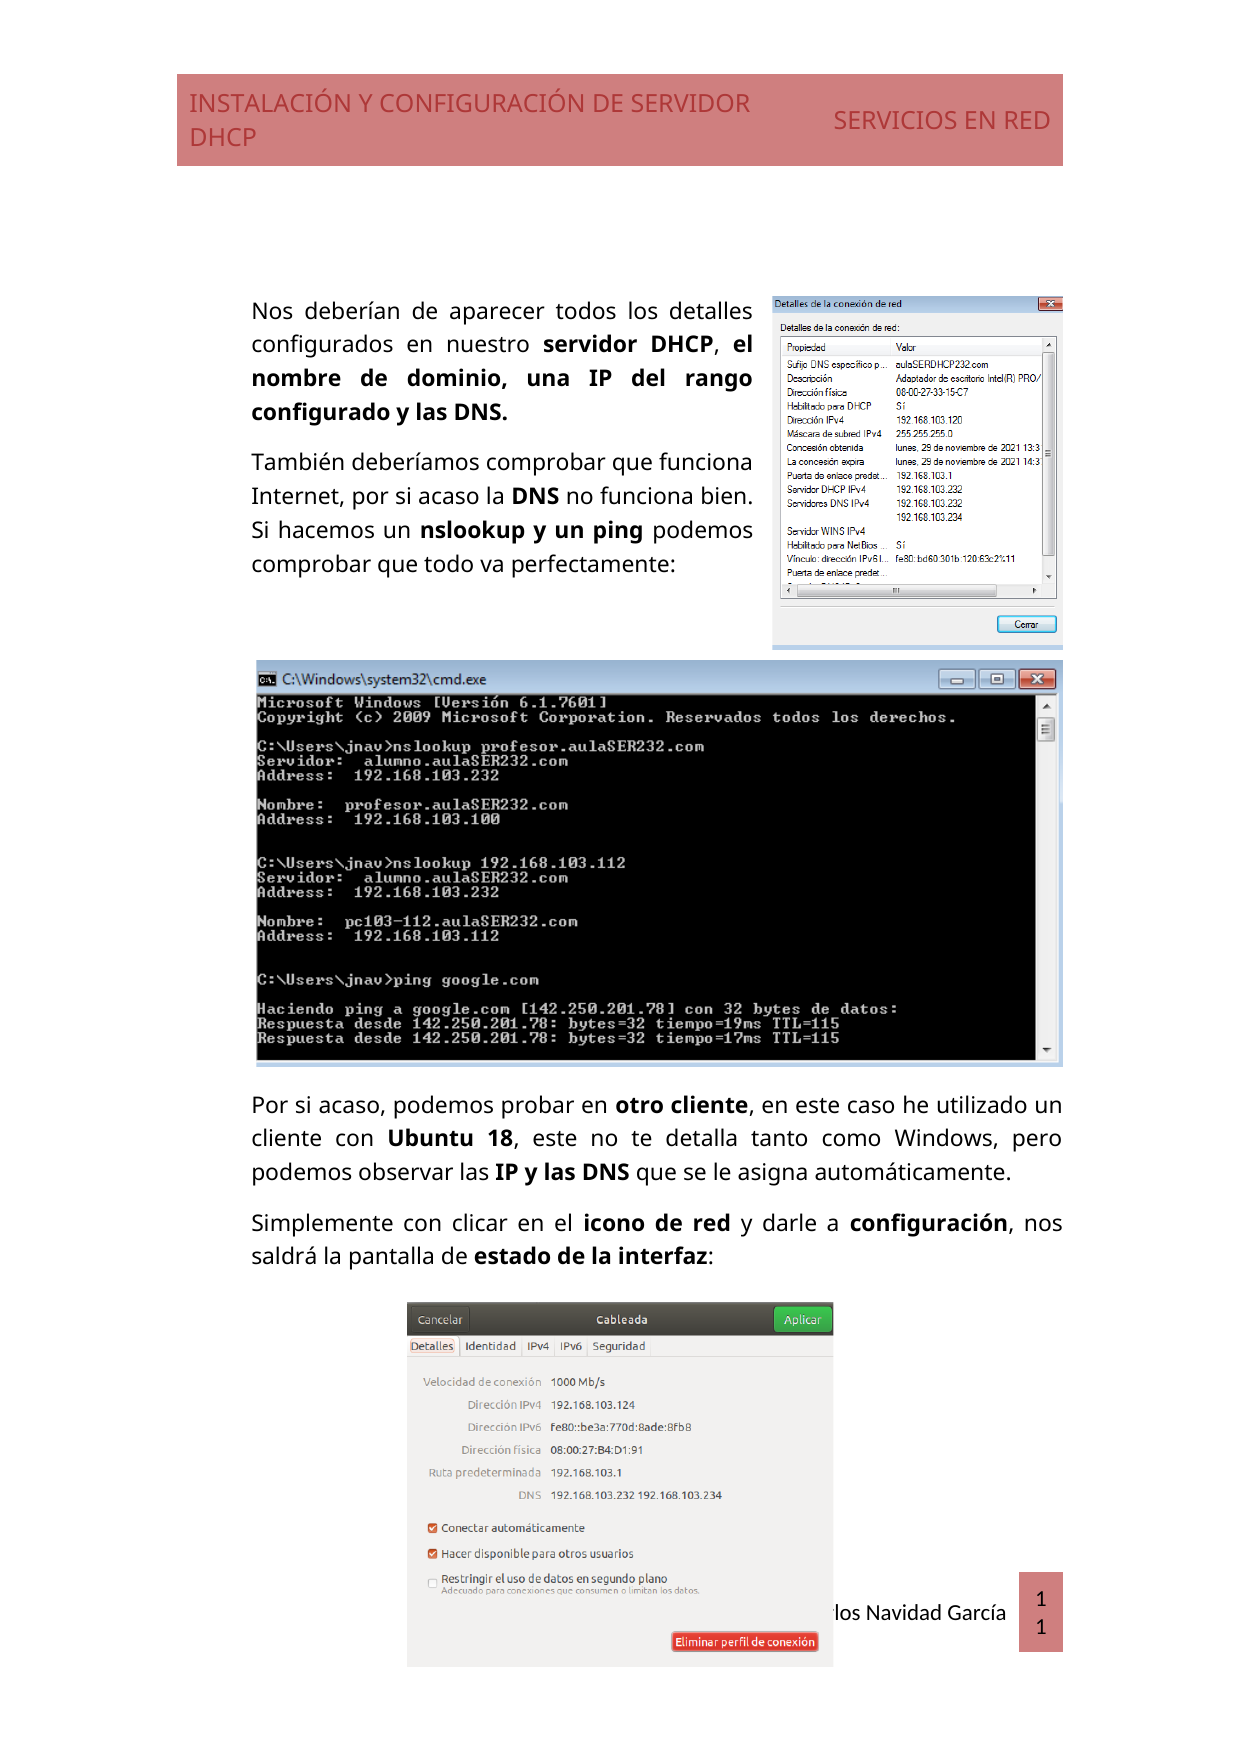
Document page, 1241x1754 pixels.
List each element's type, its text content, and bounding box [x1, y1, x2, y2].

text Nos deberían de aparecer todos los detalles configurados en nuestro servidor DHCP, el nombre de dominio, una IP del rango configurado y las DNS. [251, 295, 1063, 427]
picture [407, 1302, 834, 1667]
text También deberíamos comprobar que funciona Internet, por si acaso la DNS no funciona bien. Si hacemos un nslookup y un ping podemos comprobar que todo va perfectamente: [251, 446, 772, 579]
text Simplemente con clicar en el icono de red y darle a configuración, nos saldrá la pantalla de estado de la interfaz: [251, 1206, 1063, 1271]
picture [772, 296, 1063, 650]
picture [256, 660, 1063, 1067]
